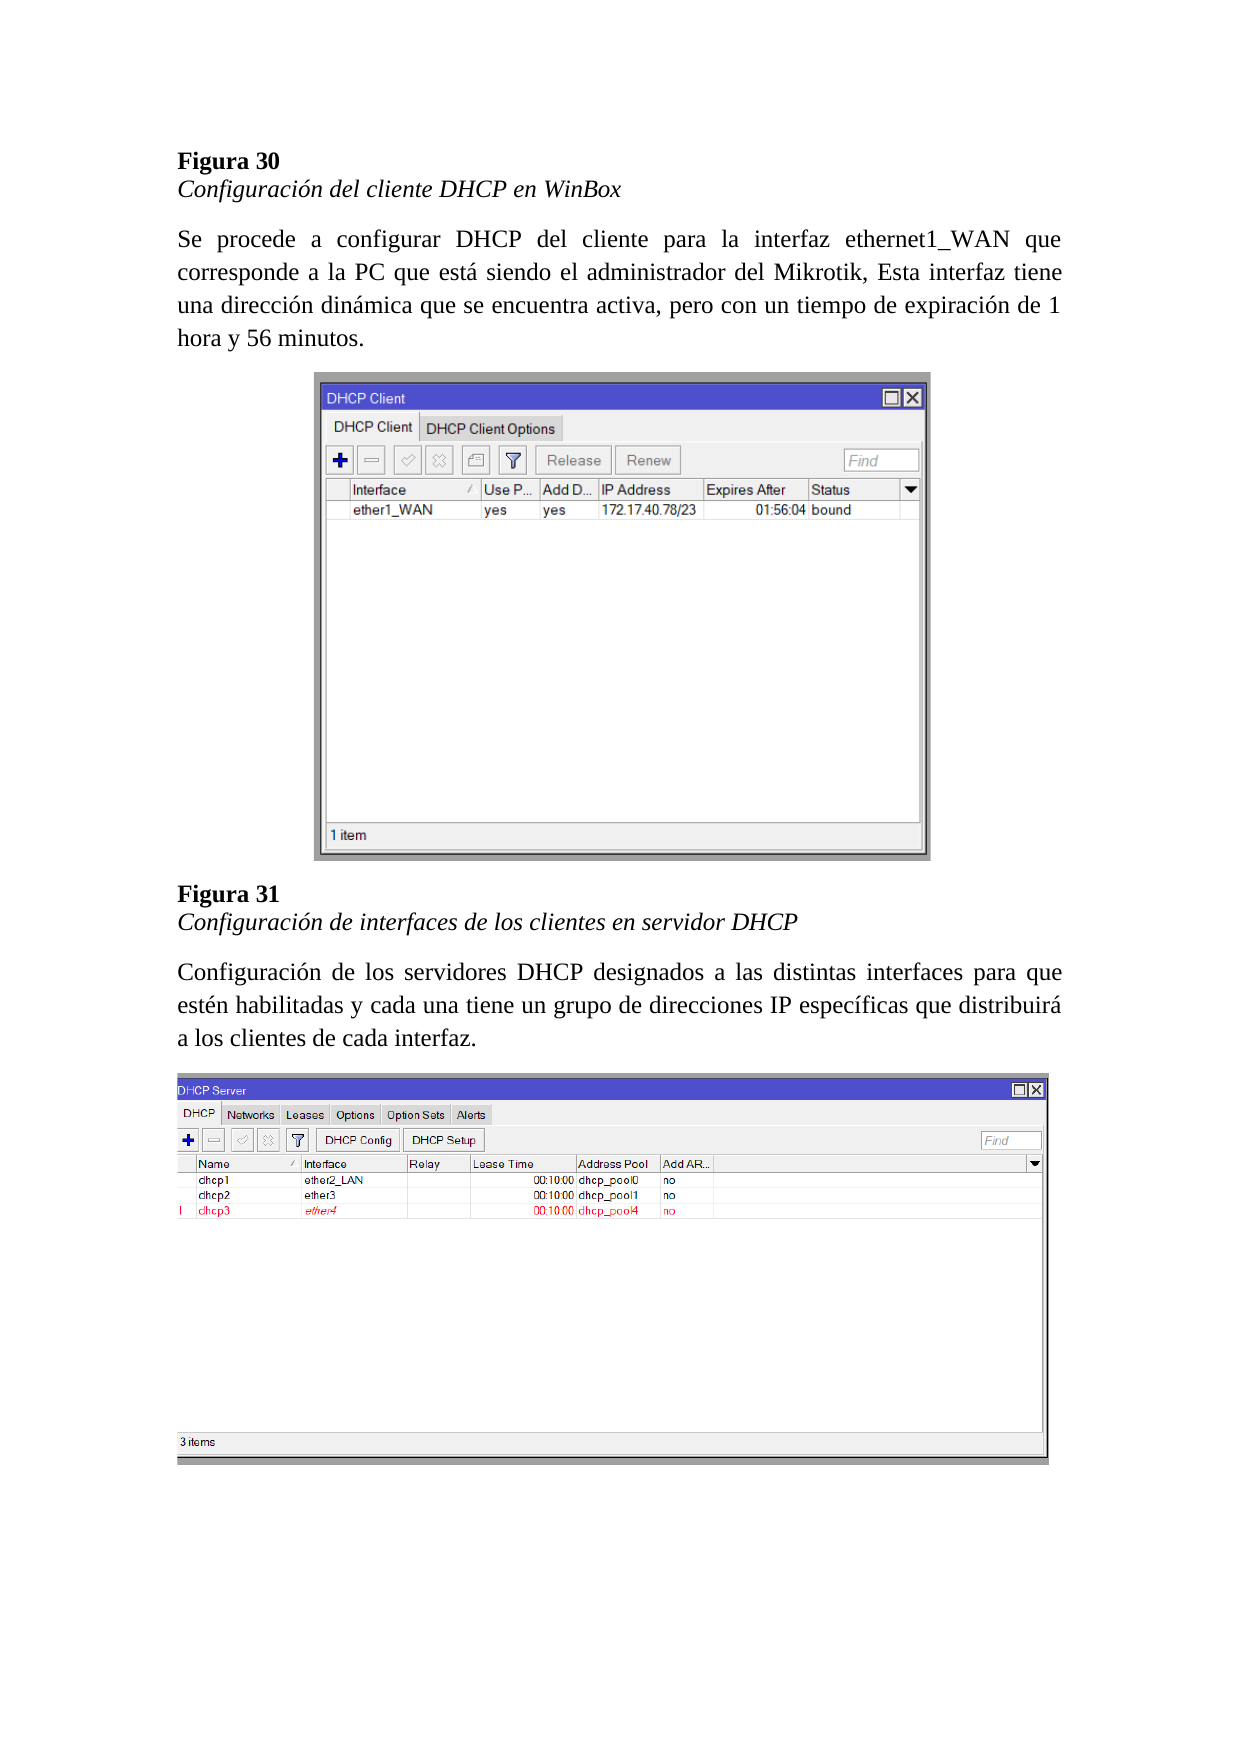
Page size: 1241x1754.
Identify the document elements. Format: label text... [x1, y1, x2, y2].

text Se procede a configurar DHCP del cliente para la interfaz ethernet1_WAN que corresponde a la PC que está siendo el administrador del Mikrotik, Esta interfaz tiene una dirección dinámica que se encuentra activa, pero con un tiempo de expiración de 1 hora y 56 minutos. [177, 224, 1062, 352]
picture [313, 372, 931, 388]
subtitle Figura 31 [177, 388, 1078, 907]
text Configuración de interfaces de los clientes en servidor DHCP [177, 907, 1078, 936]
subtitle Figura 30 [177, 146, 1078, 174]
text Configuración de los servidores DHCP designados a las distintas interfaces para que estén habilitadas y cada una tiene un grupo de direcciones IP específicas que distribuirá a los clientes de cada interfaz. [177, 957, 1063, 1052]
picture [177, 1073, 1049, 1465]
text Configuración del cliente DHCP en WinBox [177, 174, 1078, 203]
